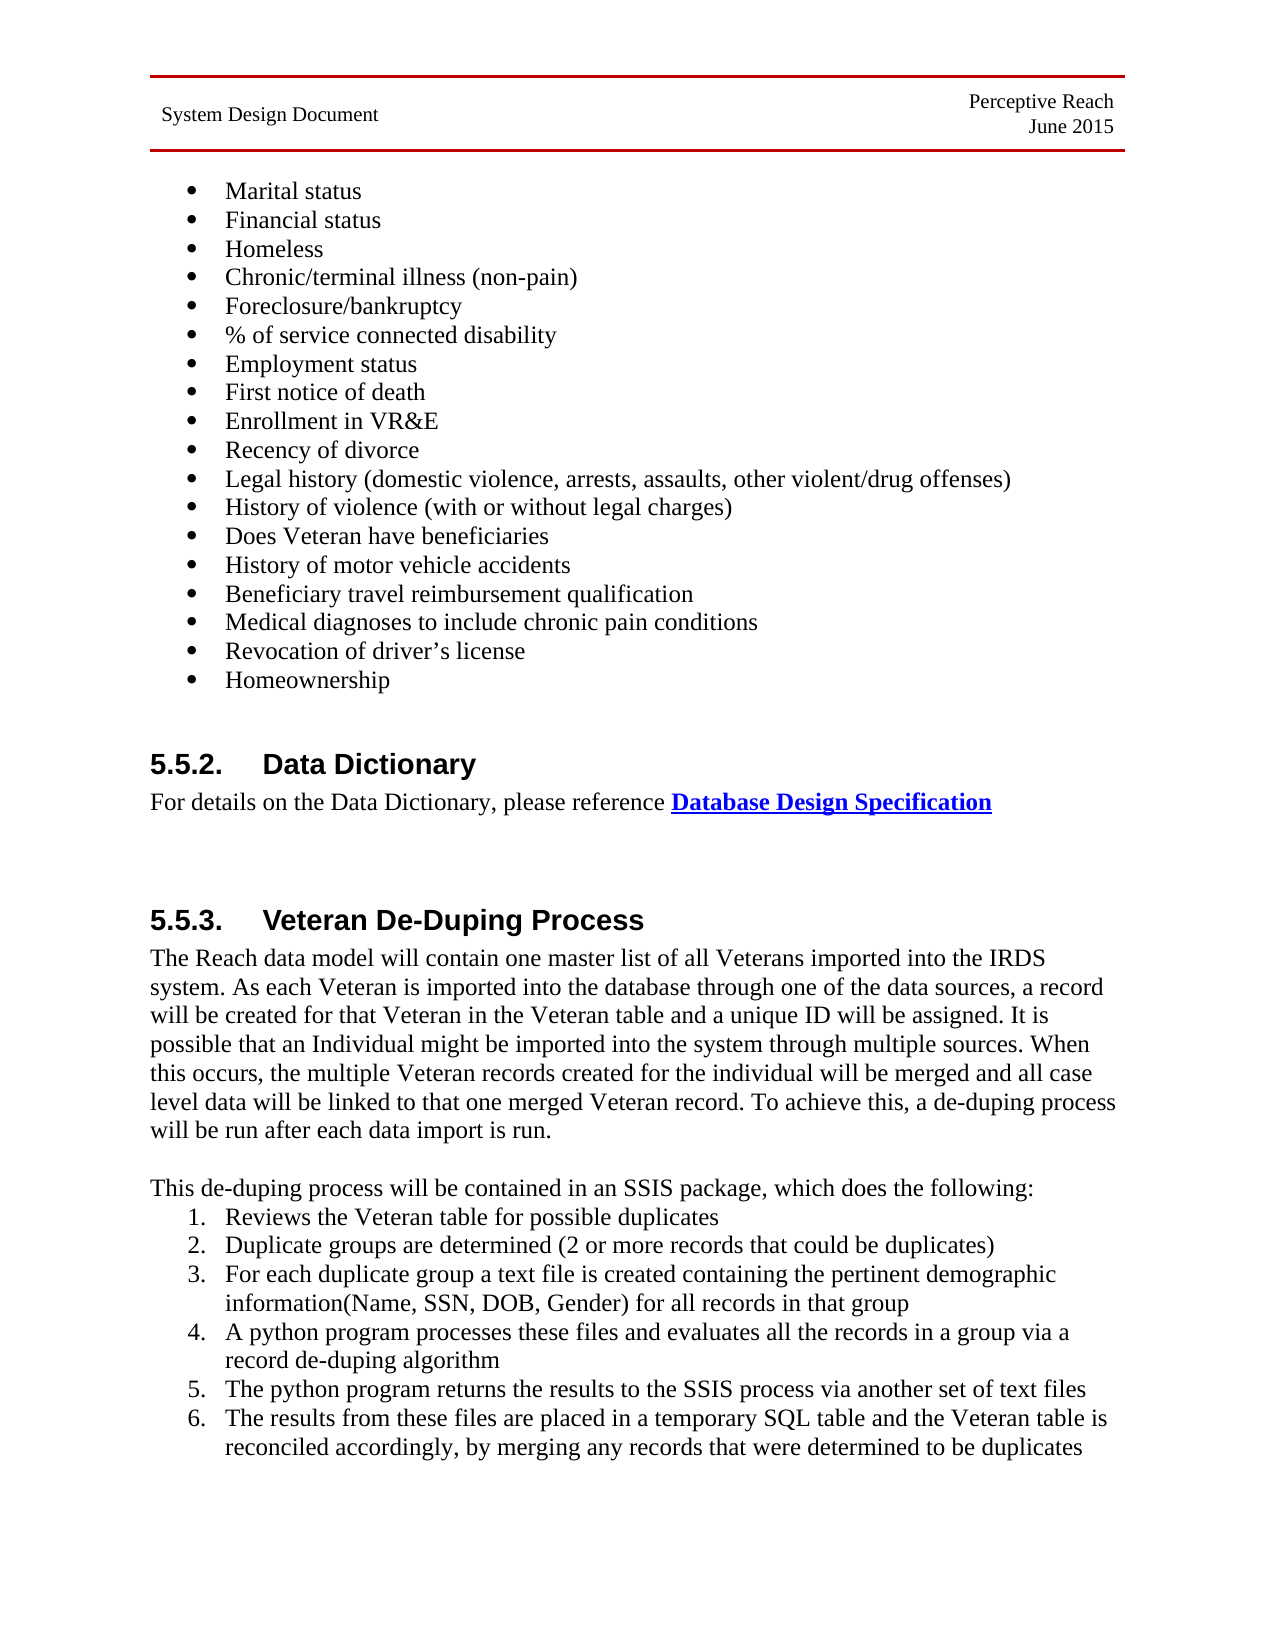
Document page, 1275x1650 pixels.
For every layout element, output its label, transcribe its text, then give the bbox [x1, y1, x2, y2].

list A python program processes these files and evaluates all the records in a group via a record de-duping algorithm [187, 1317, 1125, 1374]
text This de-duping process will be contained in an SSIS package, which does the following: [150, 1173, 1125, 1202]
list % of service connected disability [187, 320, 1125, 349]
list Enrollment in VR&E [187, 406, 1125, 435]
list Marital status [187, 176, 1125, 205]
list Recency of divorce [187, 435, 1125, 464]
list Medical diagnoses to include chronic pain conditions [187, 607, 1125, 636]
list Does Veteran have beneficiaries [187, 521, 1125, 550]
list The python program returns the results to the SSIS process via another set of text files [187, 1374, 1125, 1403]
list Legal history (domestic violence, arrests, assaults, other violent/drug offenses) [187, 464, 1125, 492]
list Employment status [187, 349, 1125, 377]
list History of motor vehicle accidents [187, 550, 1125, 579]
list Homeownership [187, 665, 1125, 694]
subtitle Veteran De-Duping Process [150, 903, 1125, 937]
list Foreclosure/bankruptcy [187, 291, 1125, 320]
list Duplicate groups are determined (2 or more records that could be duplicates) [187, 1231, 1125, 1259]
list Financial status [187, 205, 1125, 234]
list For each duplicate group a text file is created containing the pertinent demographic information(Name, SSN, DOB, Gender) for all records in that group [187, 1259, 1125, 1317]
list Beneficiary travel reimbursement qualification [187, 579, 1125, 607]
subtitle Data Dictionary [150, 747, 1125, 781]
list History of violence (with or without legal charges) [187, 492, 1125, 521]
list Revocation of driver’s license [187, 636, 1125, 665]
list First notice of death [187, 377, 1125, 406]
list Chronic/terminal illness (non-pain) [187, 262, 1125, 291]
list Reviews the Veteran table for possible duplicates [187, 1202, 1125, 1231]
text For details on the Data Dictionary, please reference Database Design Specification [150, 787, 1125, 816]
list The results from these files are placed in a temporary SQL table and the Veteran table is reconciled accordingly, by merging any records that were determined to be duplicates [187, 1403, 1125, 1461]
list Homeless [187, 234, 1125, 262]
text The Reach data model will contain one master list of all Veterans imported into the IRDS system. As each Veteran is imported into the database through one of the data sources, a record will be created for that Veteran in the Veteran table and a unique ID will be assigned. It is possible that an Individual might be imported into the system through multiple sources. When this occurs, the multiple Veteran records created for the individual will be merged and all case level data will be linked to that one merged Veteran record. To achieve this, a de-duping process will be run after each data import is run. [150, 943, 1125, 1144]
